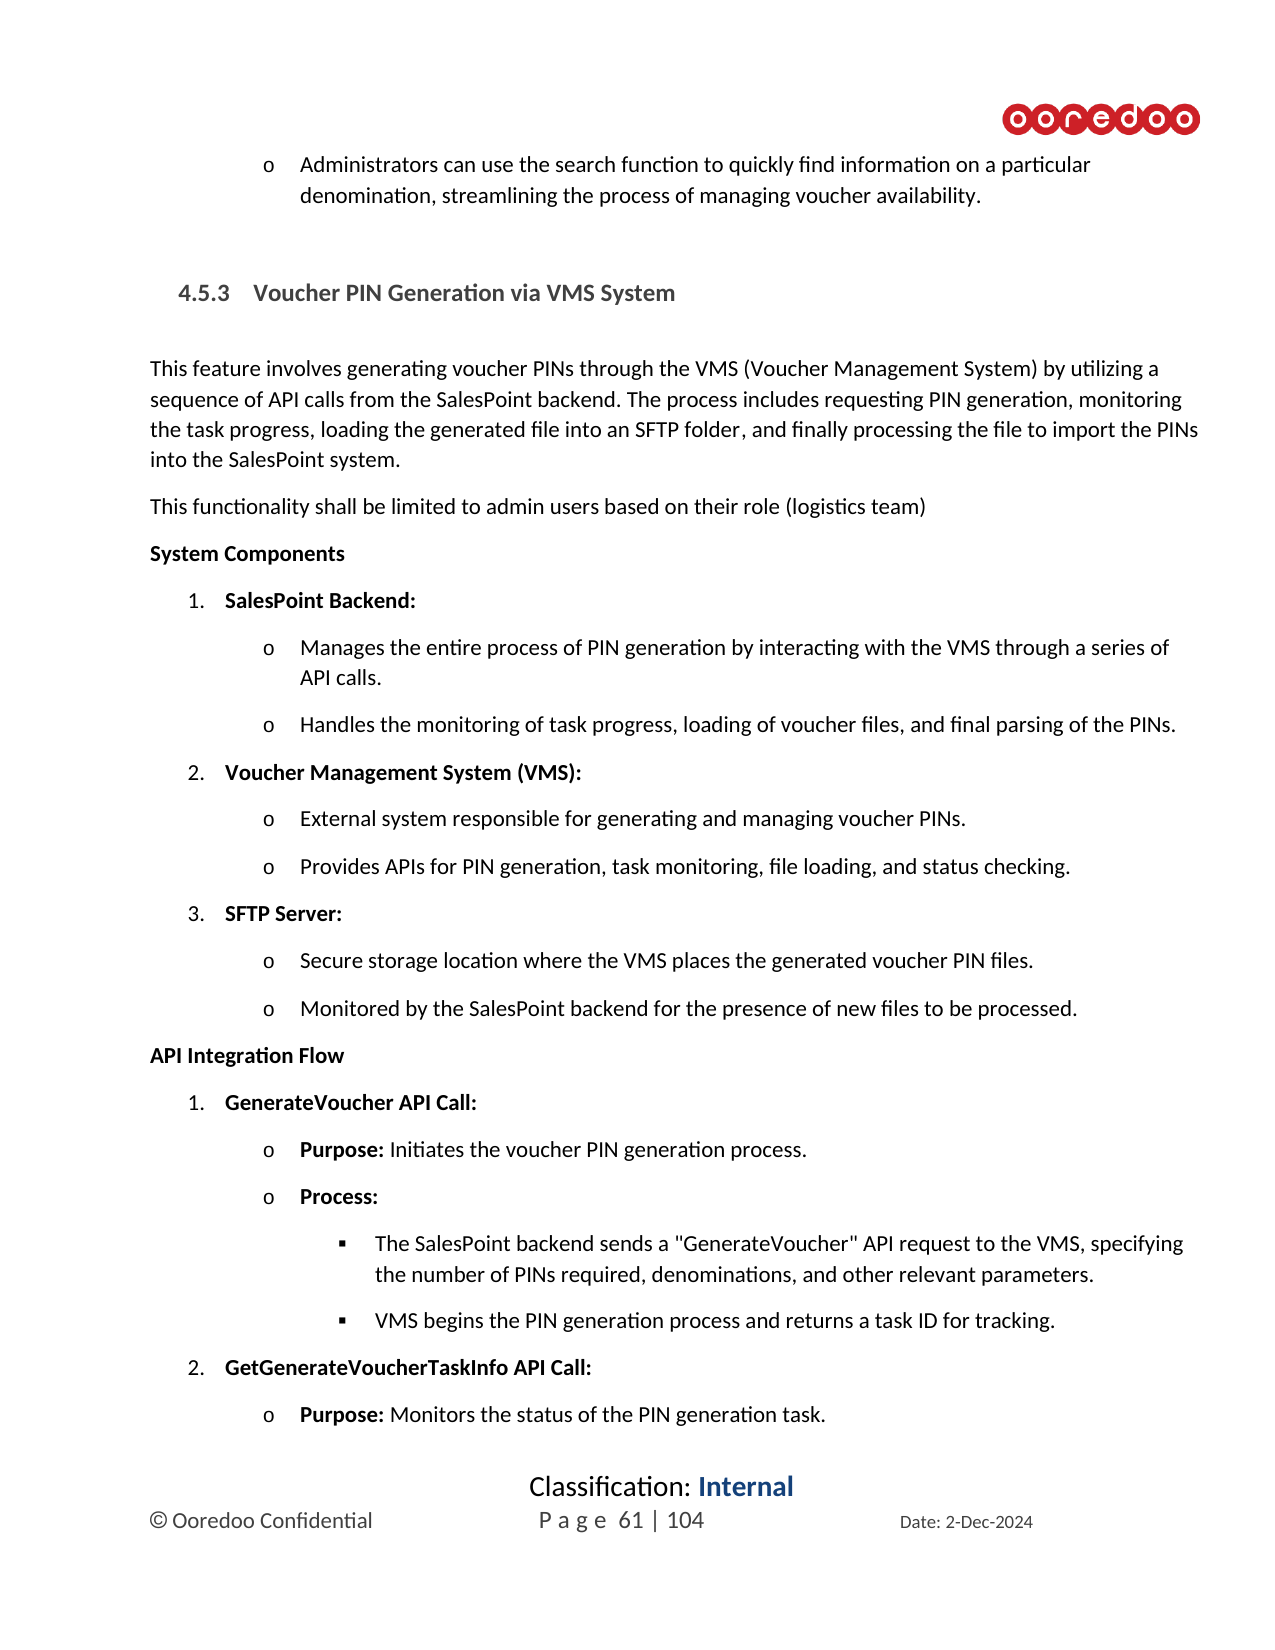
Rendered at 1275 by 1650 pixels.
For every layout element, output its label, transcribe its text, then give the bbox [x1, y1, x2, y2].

list GenerateVoucher API Call: [187, 1088, 1200, 1116]
list VMS begins the PIN generation process and returns a task ID for tracking. [337, 1307, 1200, 1335]
list SFTP Server: [187, 899, 1200, 927]
text API Integration Flow [150, 1041, 1200, 1069]
text This functionality shall be limited to admin users based on their role (logistics team) [150, 492, 1200, 520]
list Process: [262, 1182, 1200, 1211]
picture [1001, 103, 1200, 136]
list Purpose: Initiates the voucher PIN generation process. [262, 1135, 1200, 1163]
list External system responsible for generating and managing voucher PINs. [262, 804, 1200, 833]
list SalesPoint Backend: [187, 586, 1200, 614]
list Handles the monitoring of task progress, loading of voucher files, and final parsing of the PINs. [262, 710, 1200, 739]
list Voucher Management System (VMS): [187, 758, 1200, 786]
text This feature involves generating voucher PINs through the VMS (Voucher Management System) by utilizing a sequence of API calls from the SalesPoint backend. The process includes requesting PIN generation, monitoring the task progress, loading the generated file into an SFTP folder, and finally processing the file to import the PINs into the SalesPoint system. [150, 354, 1200, 473]
list Provides APIs for PIN generation, task monitoring, file loading, and status checking. [262, 852, 1200, 881]
list GetGenerateVoucherTaskInfo API Call: [187, 1353, 1200, 1382]
text System Components [150, 539, 1200, 567]
list Manages the entire process of PIN generation by interacting with the VMS through a series of API calls. [262, 633, 1200, 691]
list Administrators can use the search function to quickly find information on a particular denomination, streamlining the process of managing voucher availability. [262, 150, 1200, 209]
subtitle Voucher PIN Generation via VMS System [178, 277, 1200, 308]
list Monitored by the SalesPoint backend for the presence of new files to be processed. [262, 994, 1200, 1022]
list Secure storage location where the VMS places the generated voucher PIN files. [262, 946, 1200, 975]
list The SalesPoint backend sends a "GenerateVoucher" API request to the VMS, specifying the number of PINs required, denominations, and other relevant parameters. [337, 1229, 1200, 1288]
list Purpose: Monitors the status of the PIN generation task. [262, 1400, 1200, 1429]
